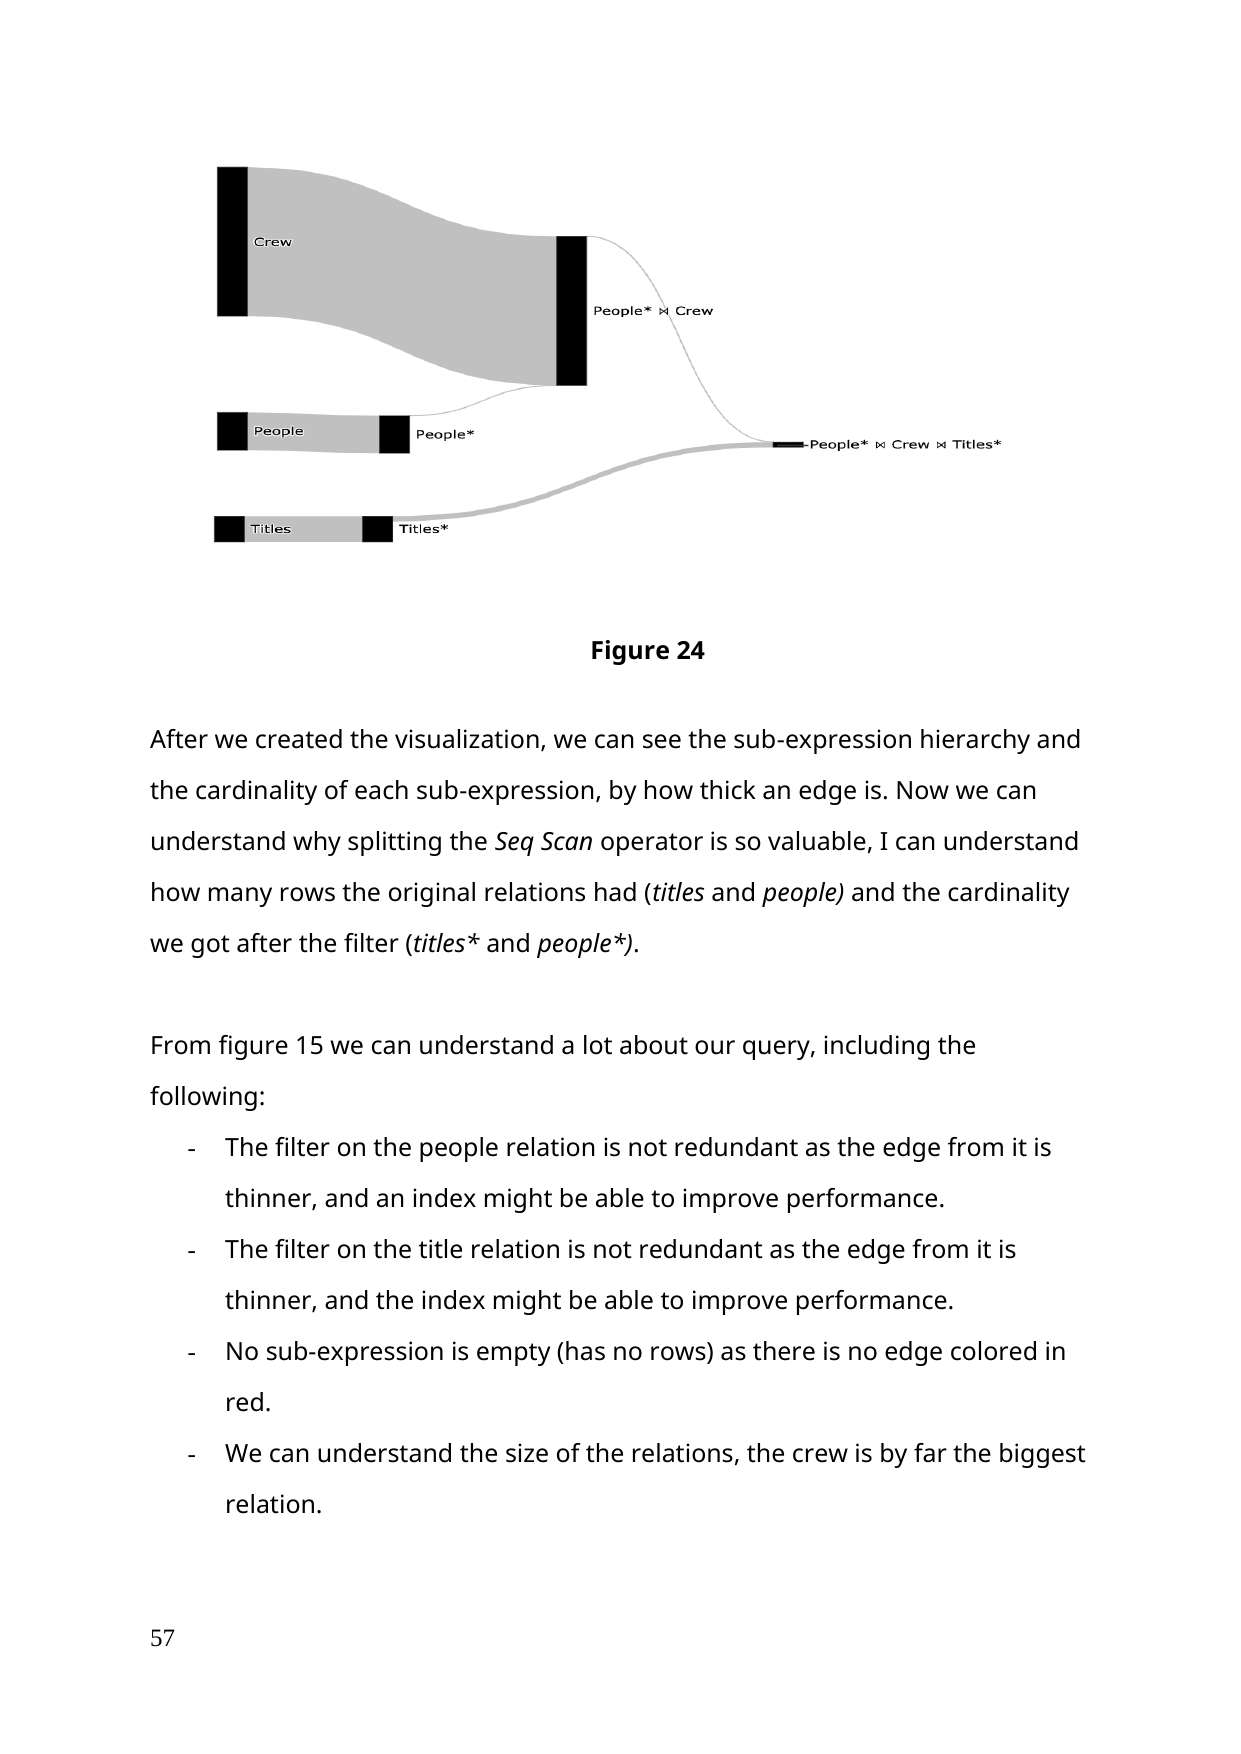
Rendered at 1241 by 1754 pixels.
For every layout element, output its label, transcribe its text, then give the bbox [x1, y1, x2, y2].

list Figure 24 [187, 633, 1090, 667]
list No sub-expression is empty (has no rows) as there is no edge colored in red. [187, 1334, 1090, 1419]
list The filter on the title relation is not redundant as the edge from it is thinner, and the index might be able to improve performance. [187, 1232, 1090, 1317]
text After we created the visualization, we can see the sub-expression hierarchy and the cardinality of each sub-expression, by how thick an edge is. Now we can understand why splitting the Seq Scan operator is so valuable, I can understand how many rows the original relations had (titles and people) and the cardinality we got after the filter (titles* and people*). From figure 15 we can understand a lot about our query, including the following: [150, 721, 1090, 1113]
list The filter on the people relation is not redundant as the edge from it is thinner, and an index might be able to improve performance. [187, 1130, 1090, 1215]
picture [150, 150, 1090, 619]
list We can understand the size of the relations, the crew is by far the biggest relation. [187, 1436, 1090, 1521]
